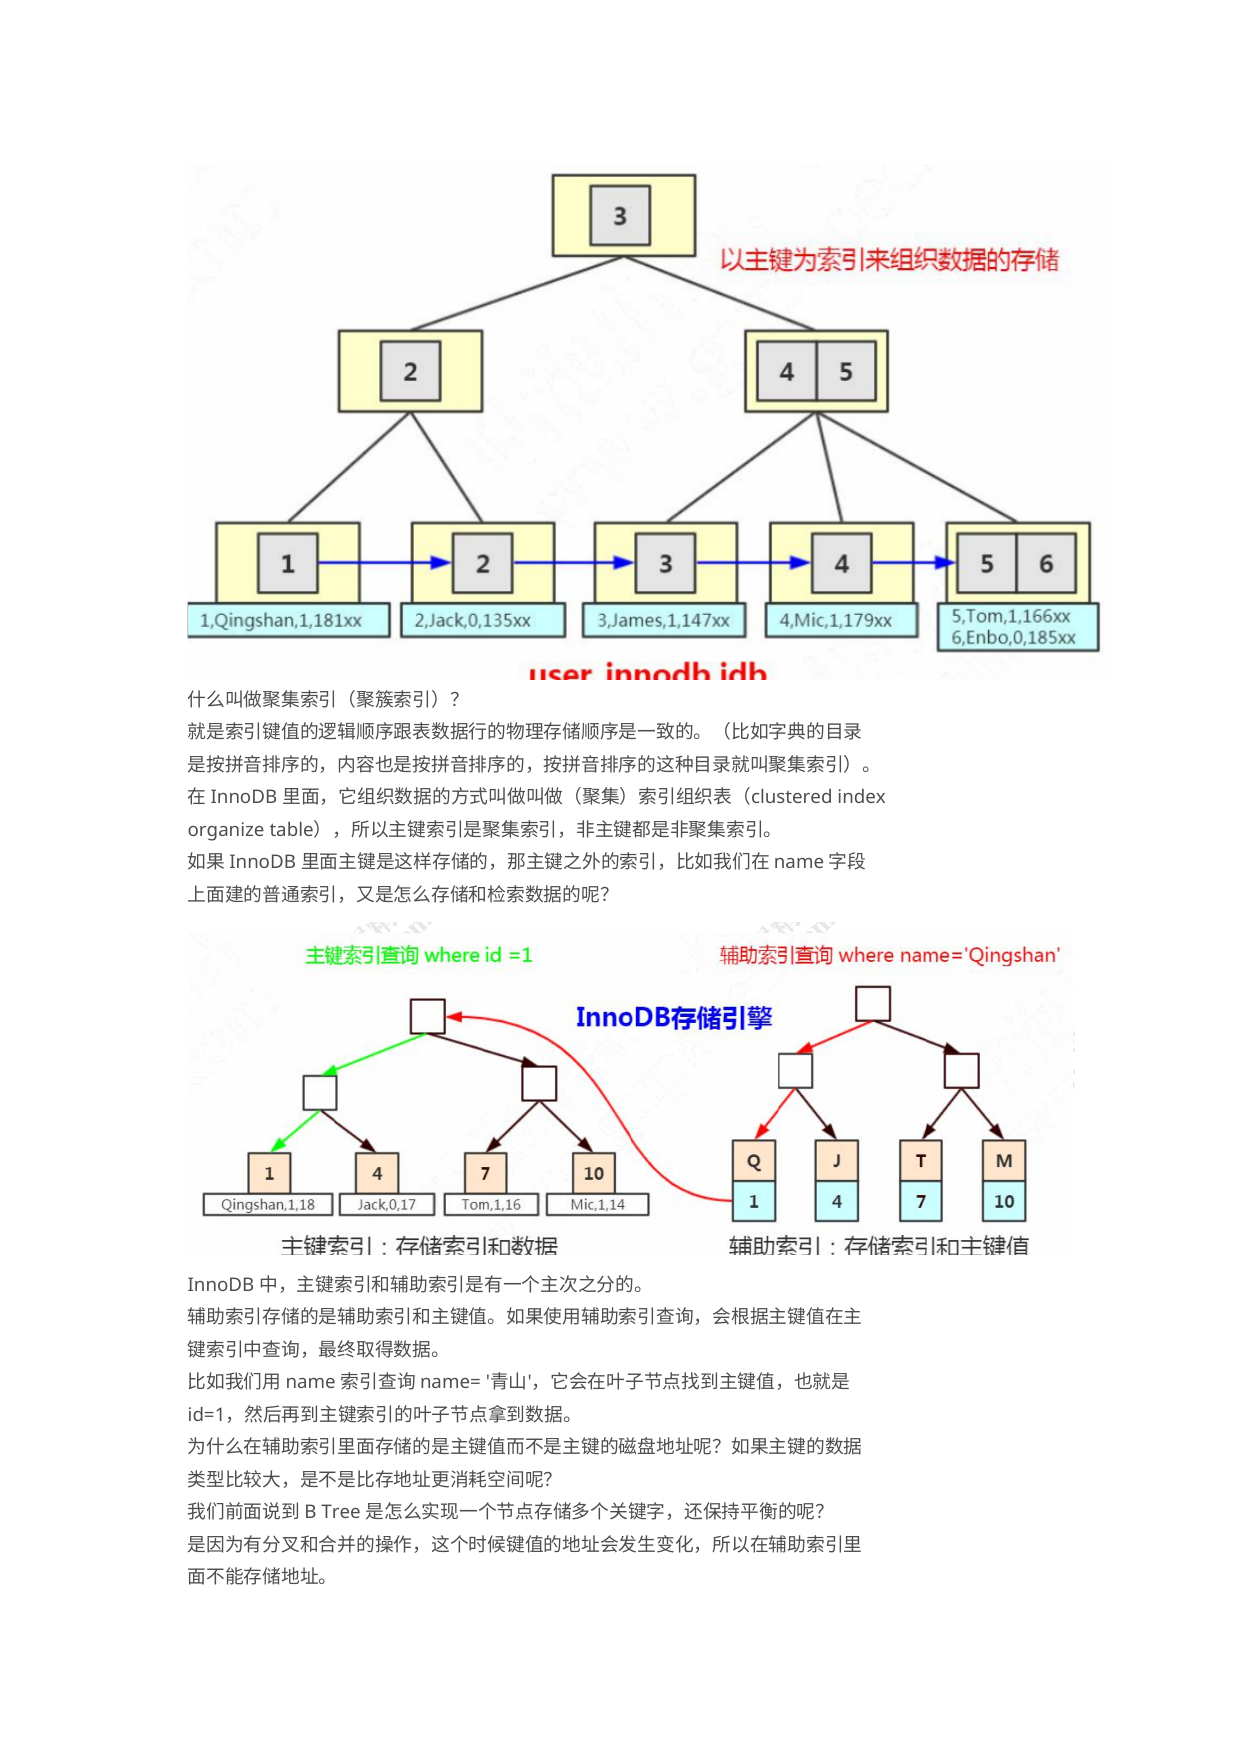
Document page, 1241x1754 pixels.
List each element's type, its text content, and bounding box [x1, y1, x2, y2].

text organize table），所以主键索引是聚集索引，非主键都是非聚集索引。 [187, 812, 1053, 844]
text 在 InnoDB 里面，它组织数据的方式叫做叫做（聚集）索引组织表（clustered index [187, 779, 1053, 812]
text InnoDB 中，主键索引和辅助索引是有一个主次之分的。 [187, 1267, 1053, 1299]
text 面不能存储地址。 [187, 1559, 1053, 1592]
text 什么叫做聚集索引（聚簇索引）？ [187, 682, 1053, 714]
picture [187, 922, 1075, 1255]
text 是因为有分叉和合并的操作，这个时候键值的地址会发生变化，所以在辅助索引里 [187, 1527, 1053, 1559]
picture [187, 164, 1113, 680]
text 我们前面说到 B Tree 是怎么实现一个节点存储多个关键字，还保持平衡的呢？ [187, 1494, 1053, 1527]
text 上面建的普通索引，又是怎么存储和检索数据的呢？ [187, 877, 1053, 909]
text id=1，然后再到主键索引的叶子节点拿到数据。 [187, 1397, 1053, 1429]
text 类型比较大，是不是比存地址更消耗空间呢？ [187, 1462, 1053, 1494]
text 键索引中查询，最终取得数据。 [187, 1332, 1053, 1364]
text 比如我们用 name 索引查询 name= '青山'，它会在叶子节点找到主键值，也就是 [187, 1364, 1053, 1397]
text 为什么在辅助索引里面存储的是主键值而不是主键的磁盘地址呢？如果主键的数据 [187, 1429, 1053, 1462]
text 是按拼音排序的，内容也是按拼音排序的，按拼音排序的这种目录就叫聚集索引）。 [187, 747, 1053, 779]
text 就是索引键值的逻辑顺序跟表数据行的物理存储顺序是一致的。（比如字典的目录 [187, 714, 1053, 747]
text 如果 InnoDB 里面主键是这样存储的，那主键之外的索引，比如我们在 name 字段 [187, 844, 1053, 877]
text 辅助索引存储的是辅助索引和主键值。如果使用辅助索引查询，会根据主键值在主 [187, 1299, 1053, 1332]
